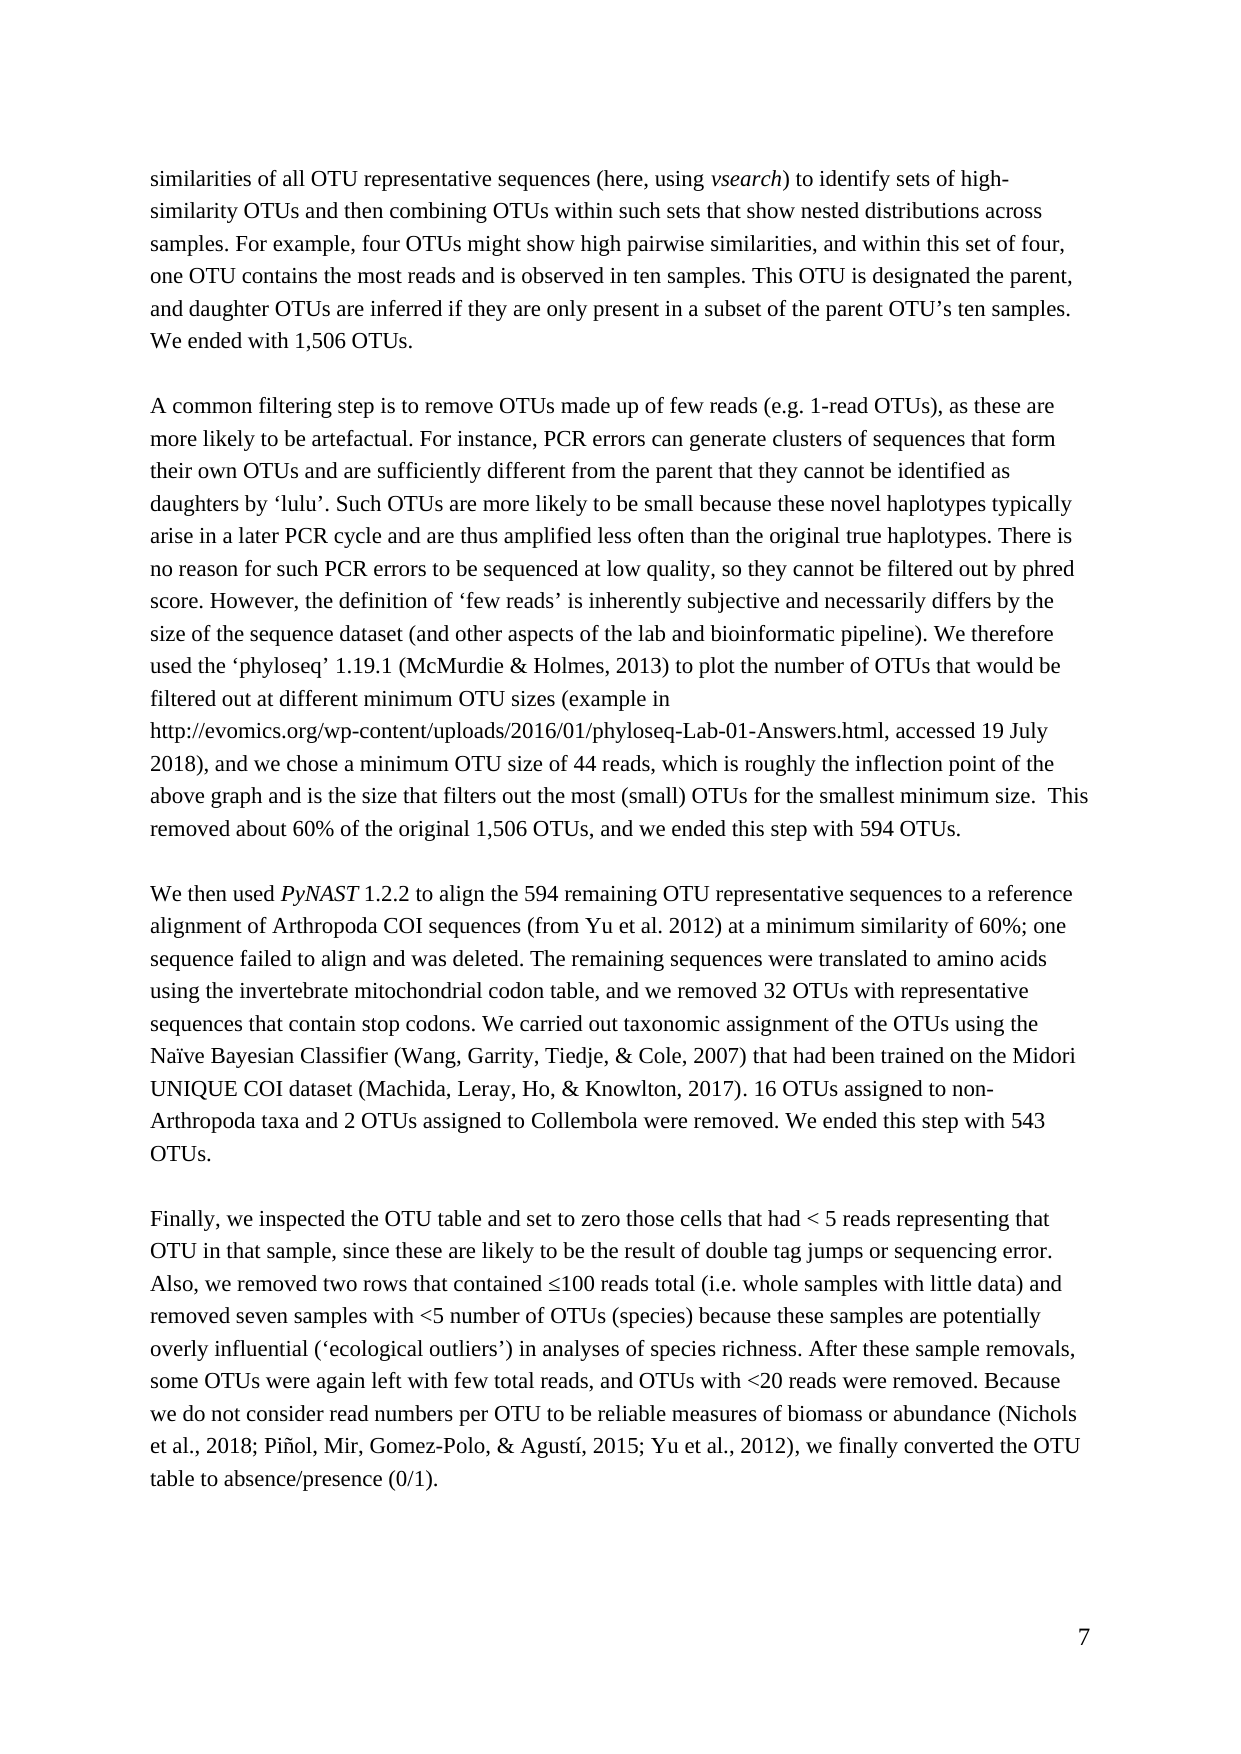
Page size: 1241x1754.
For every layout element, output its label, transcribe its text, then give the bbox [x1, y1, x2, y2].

text A common filtering step is to remove OTUs made up of few reads (e.g. 1-read OTUs), as these are more likely to be artefactual. For instance, PCR errors can generate clusters of sequences that form their own OTUs and are sufficiently different from the parent that they cannot be identified as daughters by ‘lulu’. Such OTUs are more likely to be small because these novel haplotypes typically arise in a later PCR cycle and are thus amplified less often than the original true haplotypes. There is no reason for such PCR errors to be sequenced at low quality, so they cannot be filtered out by phred score. However, the definition of ‘few reads’ is inherently subjective and necessarily differs by the size of the sequence dataset (and other aspects of the lab and bioinformatic pipeline). We therefore used the ‘phyloseq’ 1.19.1 (McMurdie & Holmes, 2013) to plot the number of OTUs that would be filtered out at different minimum OTU sizes (example in http://evomics.org/wp-content/uploads/2016/01/phyloseq-Lab-01-Answers.html, accessed 19 July 2018), and we chose a minimum OTU size of 44 reads, which is roughly the inflection point of the above graph and is the size that filters out the most (small) OTUs for the smallest minimum size. This removed about 60% of the original 1,506 OTUs, and we ended this step with 594 OTUs. [150, 389, 1090, 844]
text We then used PyNAST 1.2.2 to align the 594 remaining OTU representative sequences to a reference alignment of Arthropoda COI sequences (from Yu et al. 2012) at a minimum similarity of 60%; one sequence failed to align and was deleted. The remaining sequences were translated to amino acids using the invertebrate mitochondrial codon table, and we removed 32 OTUs with representative sequences that contain stop codons. We carried out taxonomic assignment of the OTUs using the Naïve Bayesian Classifier (Wang, Garrity, Tiedje, & Cole, 2007) that had been trained on the Midori UNIQUE COI dataset (Machida, Leray, Ho, & Knowlton, 2017). 16 OTUs assigned to non-Arthropoda taxa and 2 OTUs assigned to Collembola were removed. We ended this step with 543 OTUs. [150, 877, 1090, 1169]
text Finally, we inspected the OTU table and set to zero those cells that had < 5 reads representing that OTU in that sample, since these are likely to be the result of double tag jumps or sequencing error. Also, we removed two rows that contained ≤100 reads total (i.e. whole samples with little data) and removed seven samples with <5 number of OTUs (species) because these samples are potentially overly influential (‘ecological outliers’) in analyses of species richness. After these sample removals, some OTUs were again left with few total reads, and OTUs with <20 reads were removed. Because we do not consider read numbers per OTU to be reliable measures of biomass or abundance (Nichols et al., 2018; Piñol, Mir, Gomez-Polo, & Agustí, 2015; Yu et al., 2012), we finally converted the OTU table to absence/presence (0/1). [150, 1202, 1090, 1494]
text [150, 162, 1090, 357]
